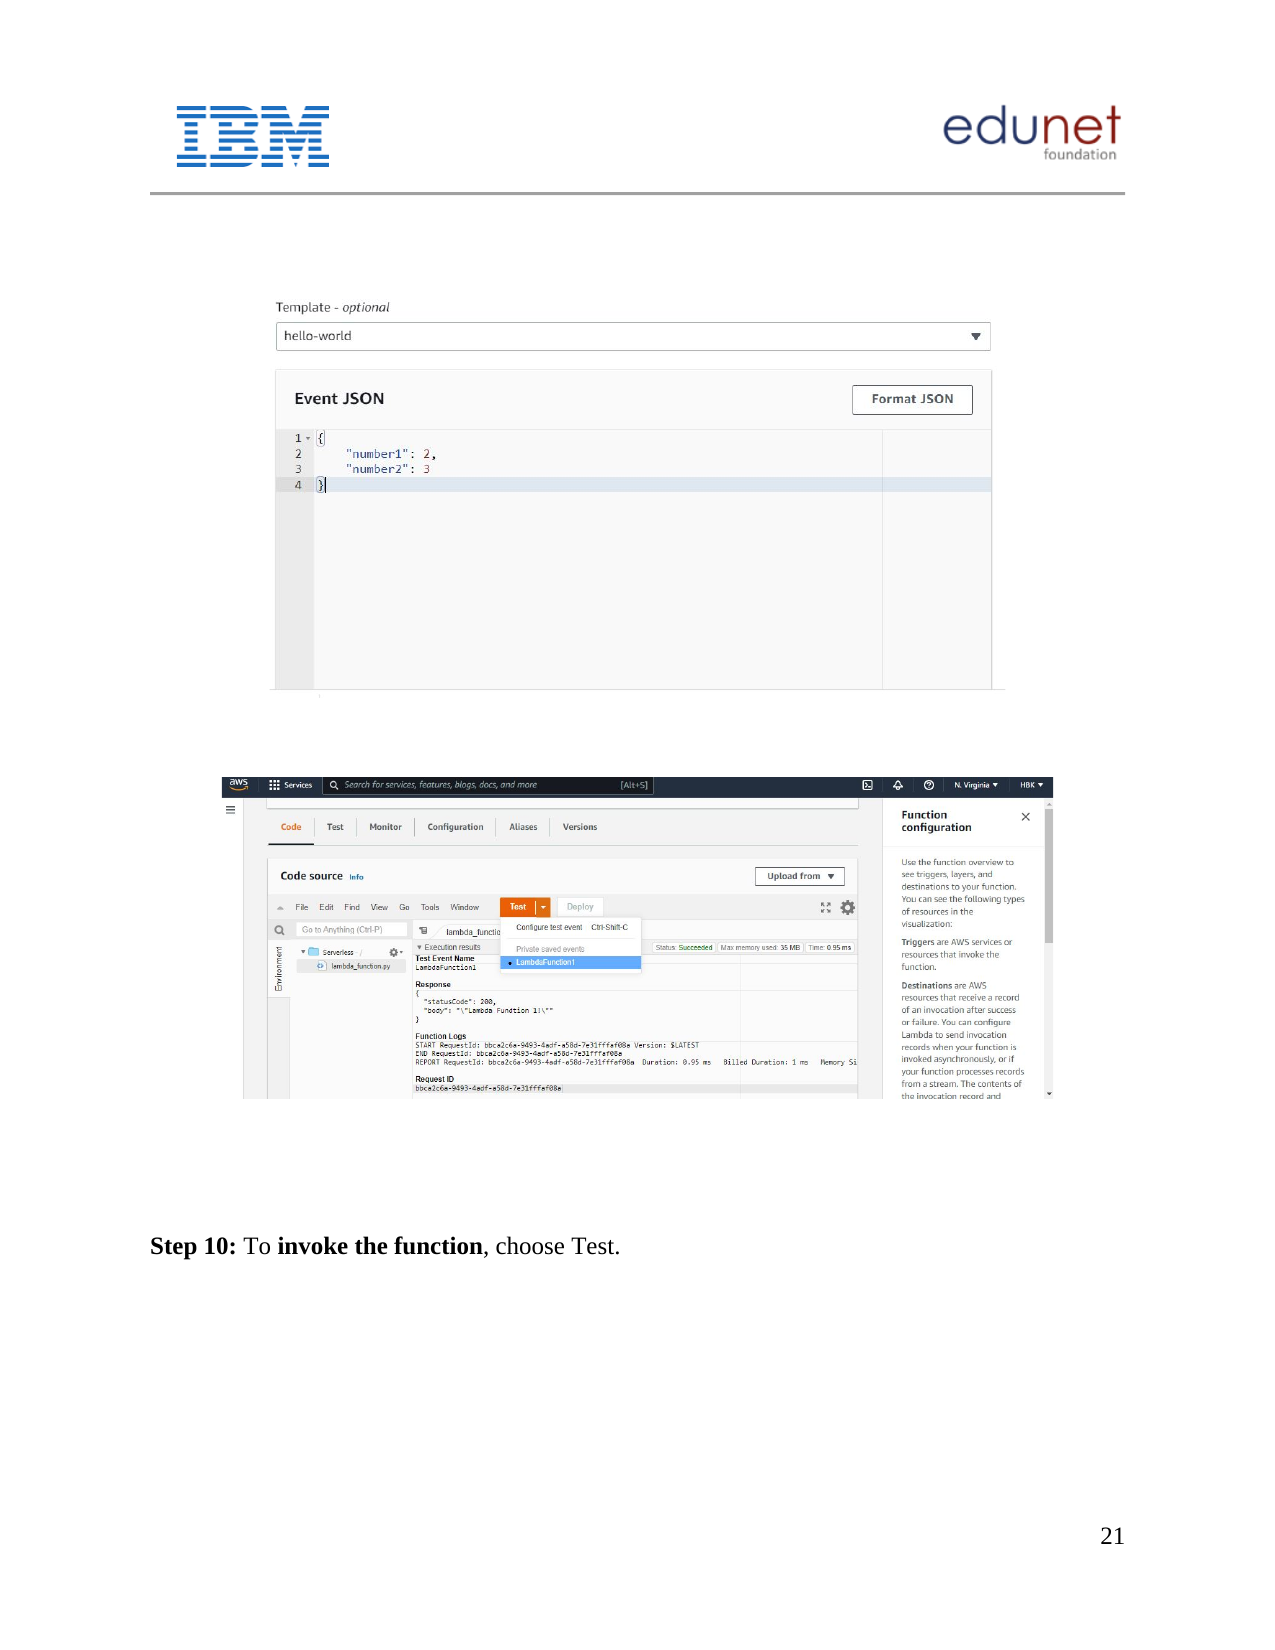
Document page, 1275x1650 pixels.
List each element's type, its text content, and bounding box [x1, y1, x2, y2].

text Step 10: To invoke the function, choose Test. [150, 1231, 1125, 1260]
picture [269, 299, 1006, 698]
picture [221, 777, 1054, 1099]
picture [941, 95, 1125, 167]
picture [176, 106, 329, 167]
